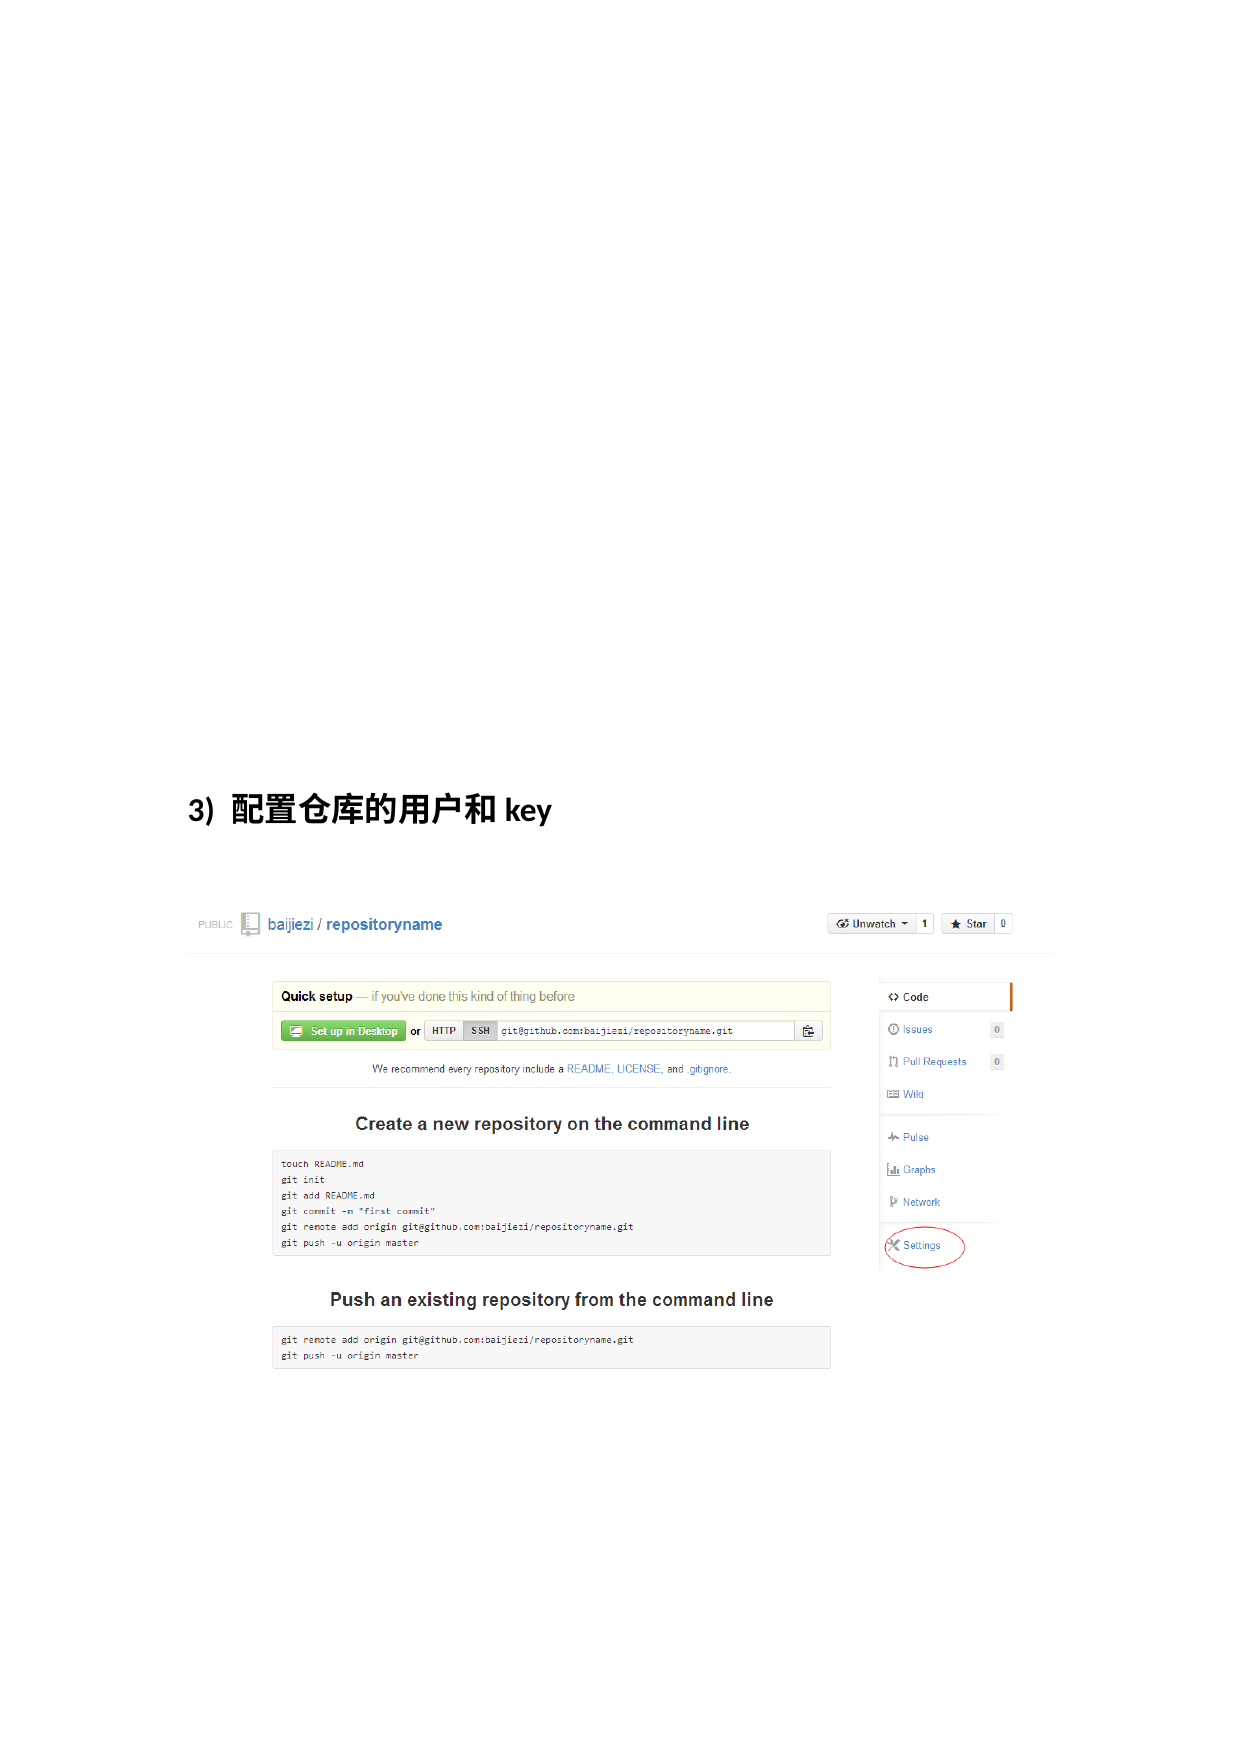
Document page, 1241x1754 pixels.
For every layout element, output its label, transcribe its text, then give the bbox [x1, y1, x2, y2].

subtitle 配置仓库的用户和key [187, 774, 1053, 839]
picture [187, 901, 1053, 1385]
